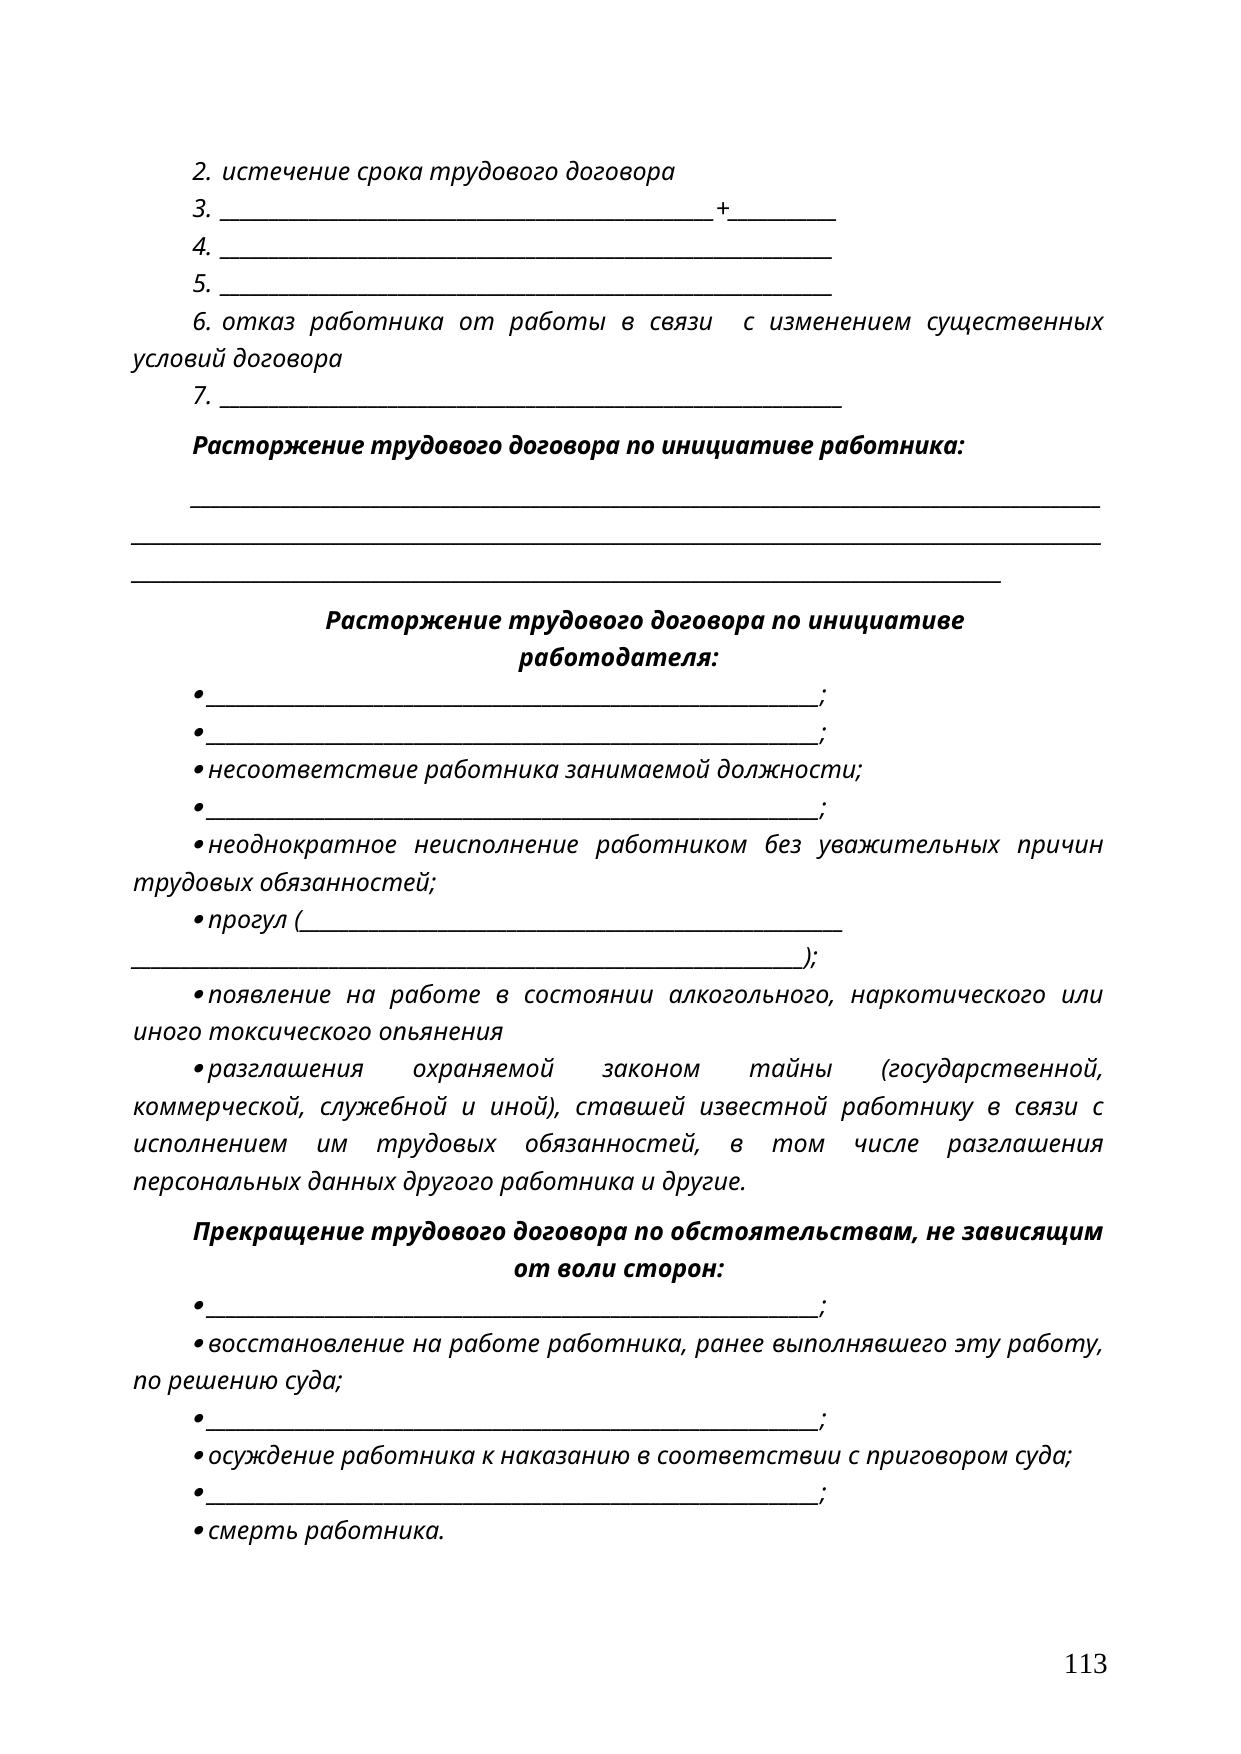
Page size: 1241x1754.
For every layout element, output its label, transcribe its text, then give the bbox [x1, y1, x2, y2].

list истечение срока трудового договора [133, 153, 1107, 188]
list ______________________________________________________________; [133, 714, 1107, 749]
list ______________________________________________________________; [133, 677, 1107, 711]
list ______________________________________________________________; [133, 1400, 1107, 1434]
list осуждение работника к наказанию в соответствии с приговором суда; [133, 1438, 1107, 1472]
list прогул (_______________________________________________________ [133, 902, 1107, 936]
list ______________________________________________________________; [133, 789, 1107, 823]
text ____________________________________________________________________); [133, 939, 1107, 973]
list несоответствие работника занимаемой должности; [133, 752, 1107, 786]
list ______________________________________________________________ [133, 228, 1107, 262]
list неоднократное неисполнение работником без уважительных причин трудовых обязанностей; [133, 827, 1107, 898]
text Прекращение трудового договора по обстоятельствам, не зависящим от воли сторон: [133, 1213, 1107, 1285]
list разглашения охраняемой законом тайны (государственной, коммерческой, служебной и иной), ставшей известной работнику в связи с исполнением им трудовых обязанностей, в том числе разглашения персональных данных другого работника и другие. [133, 1051, 1107, 1197]
list ______________________________________________________________; [133, 1475, 1107, 1509]
text ___________________________________________________________________________________________________________________________________________________________________________________________________________________________________________________________________________________ [133, 478, 1107, 587]
list __________________________________________________+___________ [133, 191, 1107, 225]
list ______________________________________________________________ [133, 266, 1107, 300]
list восстановление на работе работника, ранее выполнявшего эту работу, по решению суда; [133, 1325, 1107, 1397]
list _______________________________________________________________ [133, 378, 1107, 412]
text Расторжение трудового договора по инициативе работника: [133, 428, 1107, 462]
list отказ работника от работы в связи с изменением существенных условий договора [133, 303, 1107, 374]
text Расторжение трудового договора по инициативе работодателя: [133, 602, 1107, 674]
list появление на работе в состоянии алкогольного, наркотического или иного токсического опьянения [133, 976, 1107, 1048]
list ______________________________________________________________; [133, 1288, 1107, 1322]
list смерть работника. [133, 1512, 1107, 1546]
